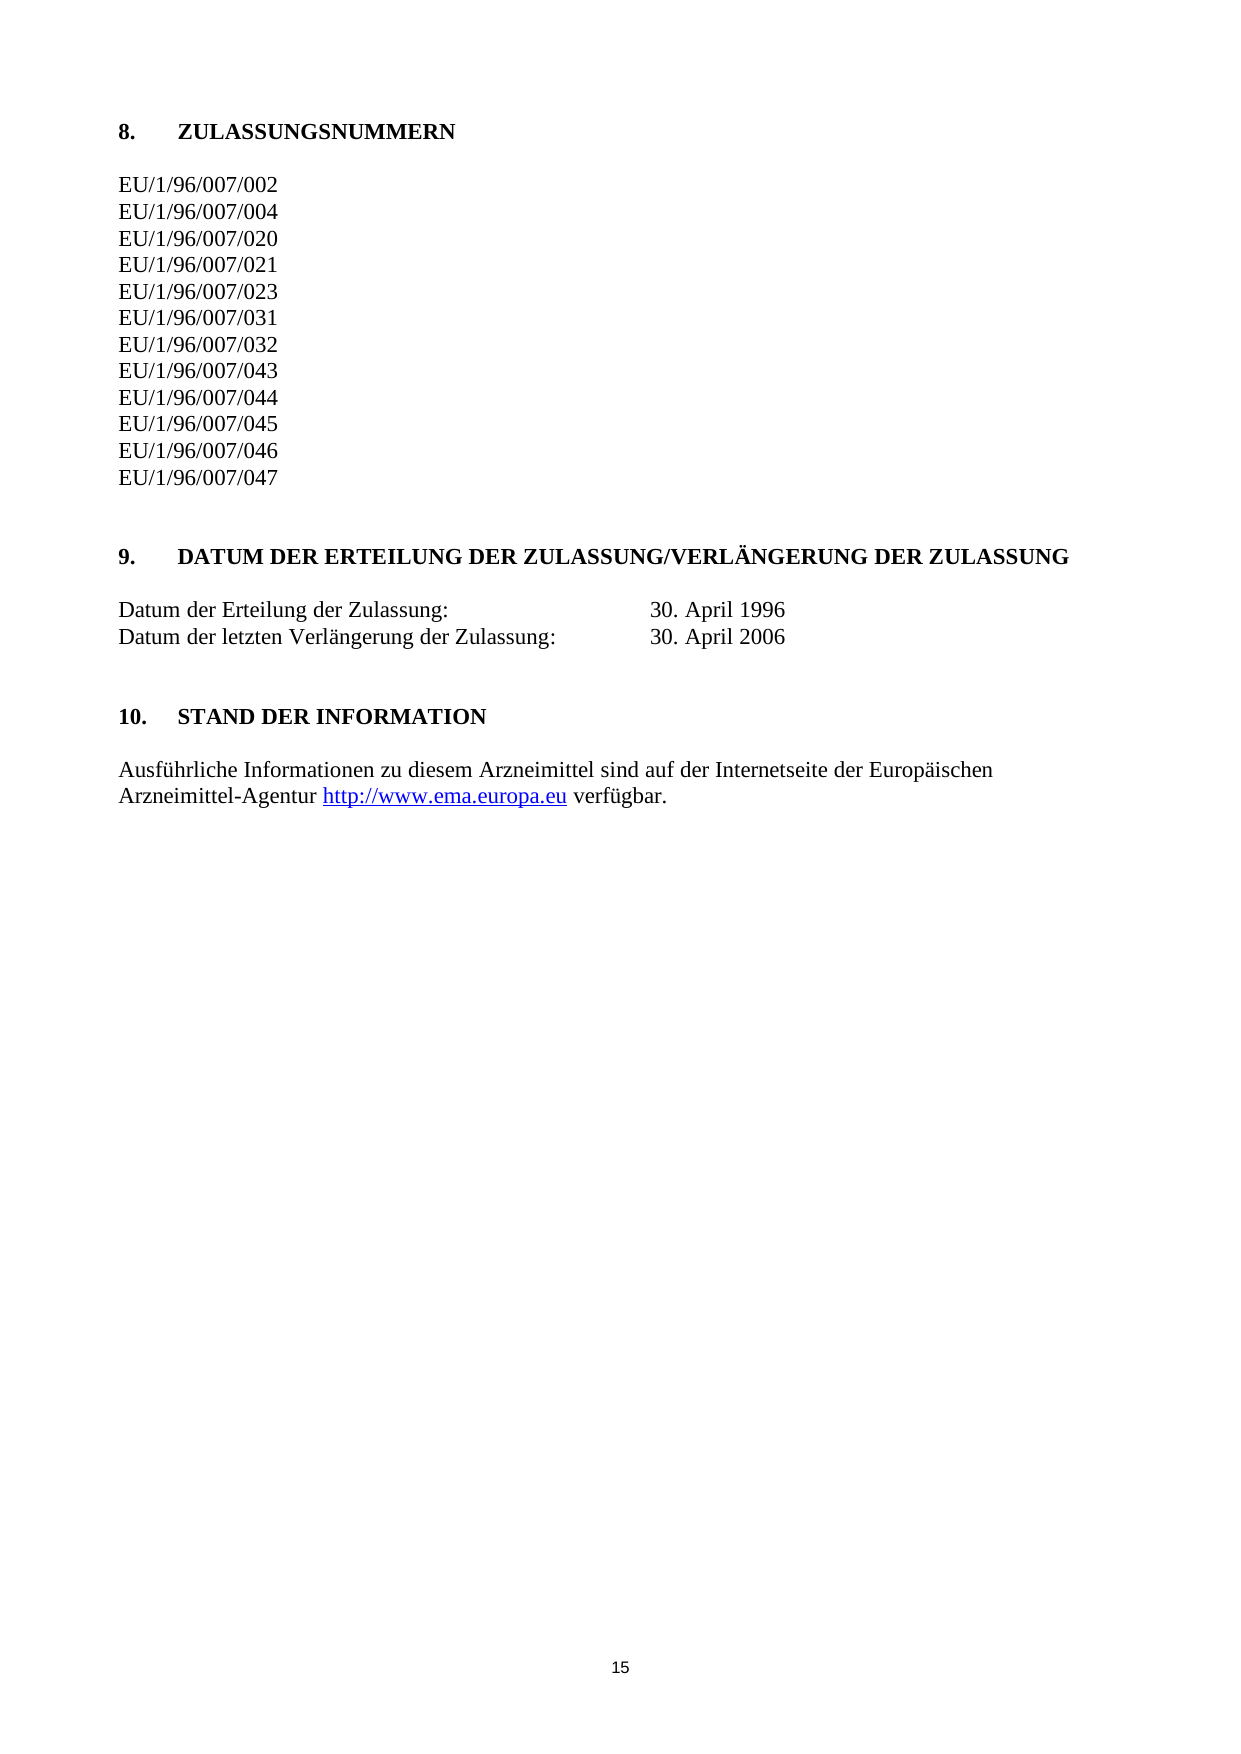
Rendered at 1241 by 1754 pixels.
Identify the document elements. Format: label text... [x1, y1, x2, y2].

text EU/1/96/007/031 [118, 304, 1122, 331]
text EU/1/96/007/045 [118, 410, 1122, 437]
text 8. ZULASSUNGSNUMMERN [118, 118, 1121, 145]
text EU/1/96/007/021 [118, 251, 1121, 277]
text EU/1/96/007/002 [118, 171, 1121, 198]
text EU/1/96/007/023 [118, 277, 1121, 304]
text 9. DATUM DER ERTEILUNG DER ZULASSUNG/VERLÄNGERUNG DER ZULASSUNG [118, 543, 1121, 570]
text Datum der letzten Verlängerung der Zulassung: 30. April 2006 [118, 623, 1121, 649]
text EU/1/96/007/032 [118, 331, 1122, 357]
text EU/1/96/007/020 [118, 224, 1121, 251]
text EU/1/96/007/046 [118, 437, 1122, 463]
text EU/1/96/007/044 [118, 384, 1122, 410]
list Ausführliche Informationen zu diesem Arzneimittel sind auf der Internetseite der Europäischen Arzneimittel-Agentur http://www.ema.europa.eu verfügbar. [118, 756, 1122, 809]
text EU/1/96/007/047 [118, 463, 1122, 490]
text EU/1/96/007/004 [118, 198, 1121, 224]
text EU/1/96/007/043 [118, 357, 1122, 384]
text Datum der Erteilung der Zulassung: 30. April 1996 [118, 596, 1121, 623]
text 10. STAND DER INFORMATION [118, 702, 1121, 729]
